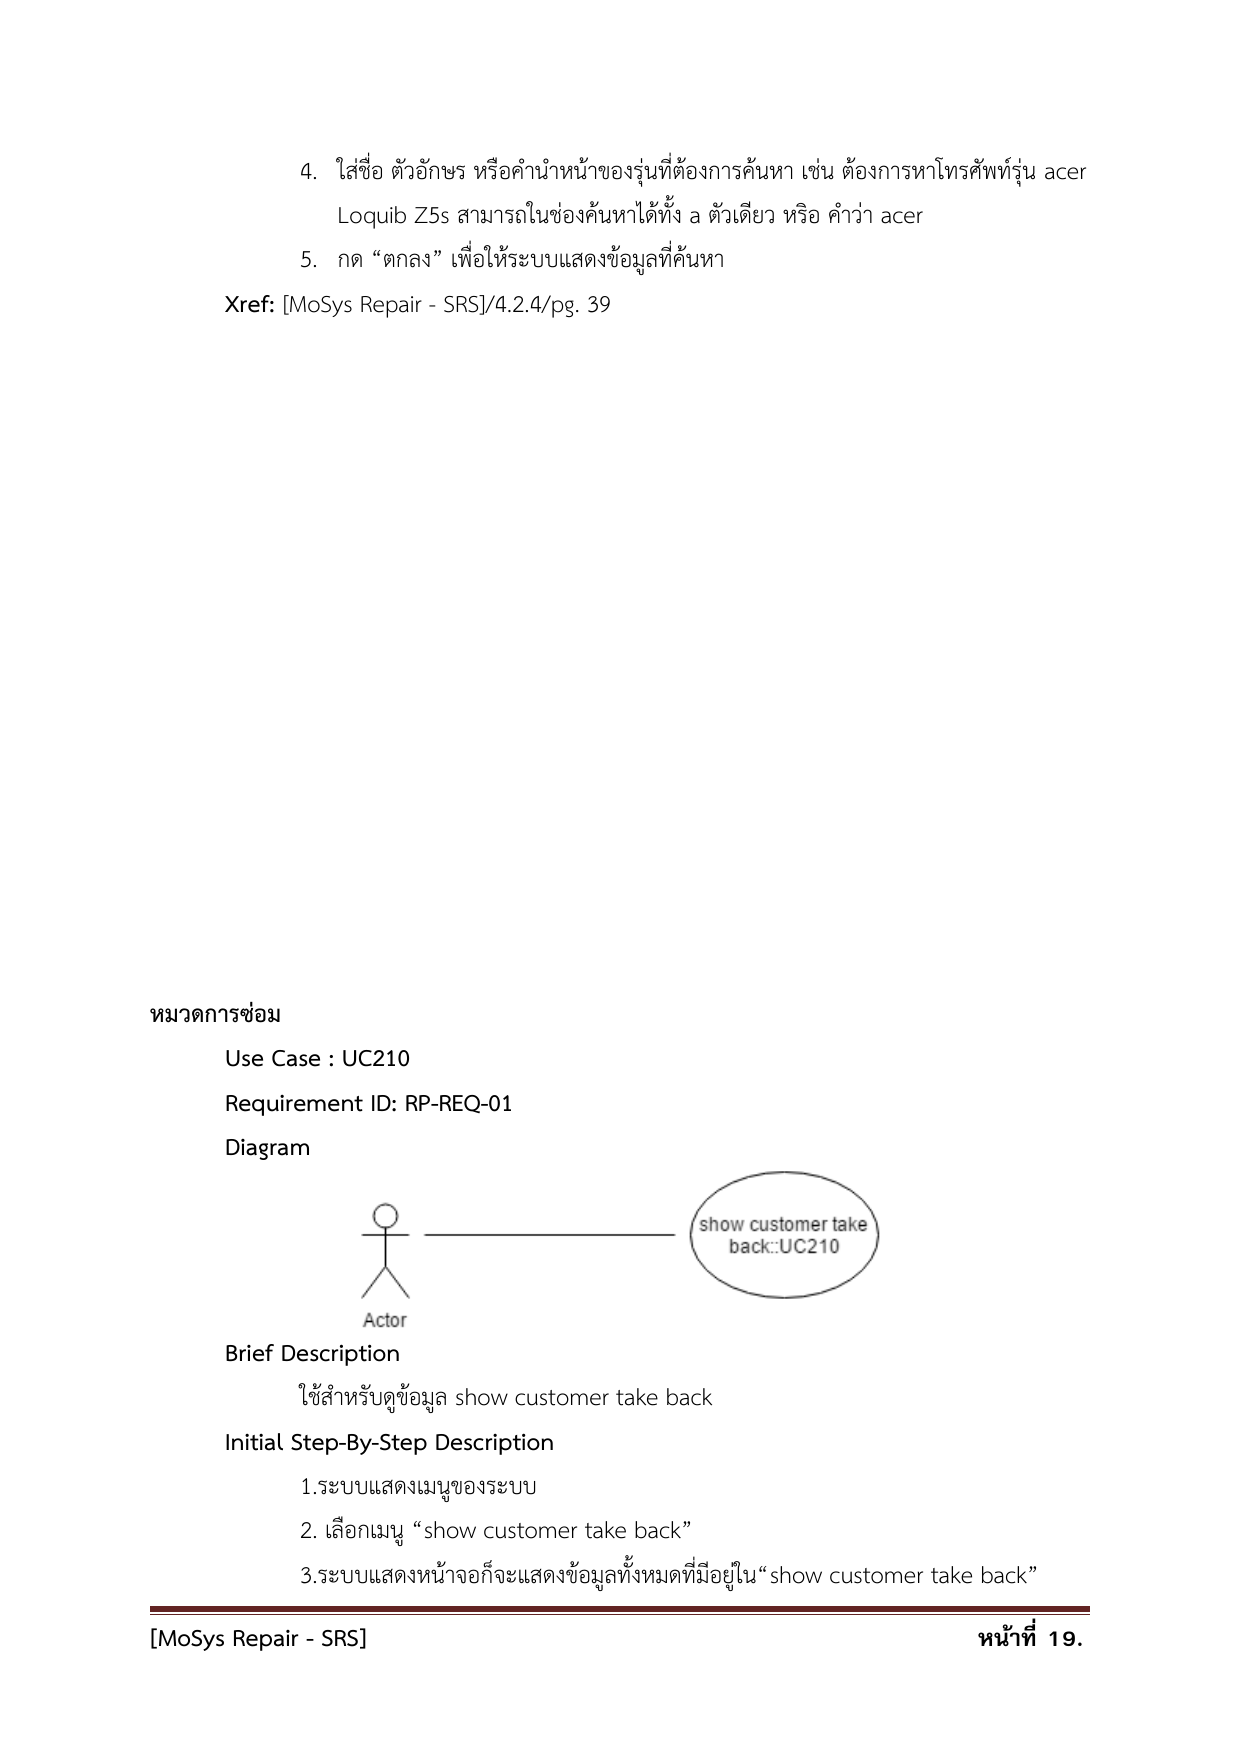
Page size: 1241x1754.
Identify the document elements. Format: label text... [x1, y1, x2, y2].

list กด “ตกลง” เพื่อให้ระบบแสดงข้อมูลที่ค้นหา [300, 239, 1090, 283]
text 3.ระบบแสดงหน้าจอก็จะแสดงข้อมูลทั้งหมดที่มีอยู่ใน“show customer take back” [300, 1554, 1090, 1598]
list ใส่ชื่อ ตัวอักษร หรือคำนำหน้าของรุ่นที่ต้องการค้นหา เช่น ต้องการหาโทรศัพท์รุ่น acer Loquib Z5s สามารถในช่องค้นหาได้ทั้ง a ตัวเดียว หริอ คำว่า acer [300, 150, 1090, 239]
text Brief Description [225, 1332, 1090, 1376]
text Use Case : UC210 [225, 1037, 1090, 1082]
text Requirement ID: RP-REQ-01 [225, 1082, 1090, 1126]
text Xref: [MoSys Repair - SRS]/4.2.4/pg. 39 [150, 283, 1090, 327]
text Diagram [225, 1126, 1090, 1171]
text Initial Step-By-Step Description [225, 1421, 1090, 1465]
text หมวดการซ่อม [150, 993, 1090, 1037]
text 2. เลือกเมนู “show customer take back” [300, 1509, 1090, 1554]
text 1.ระบบแสดงเมนูของระบบ [300, 1465, 1090, 1509]
text ใช้สำหรับดูข้อมูล show customer take back [225, 1376, 1090, 1421]
